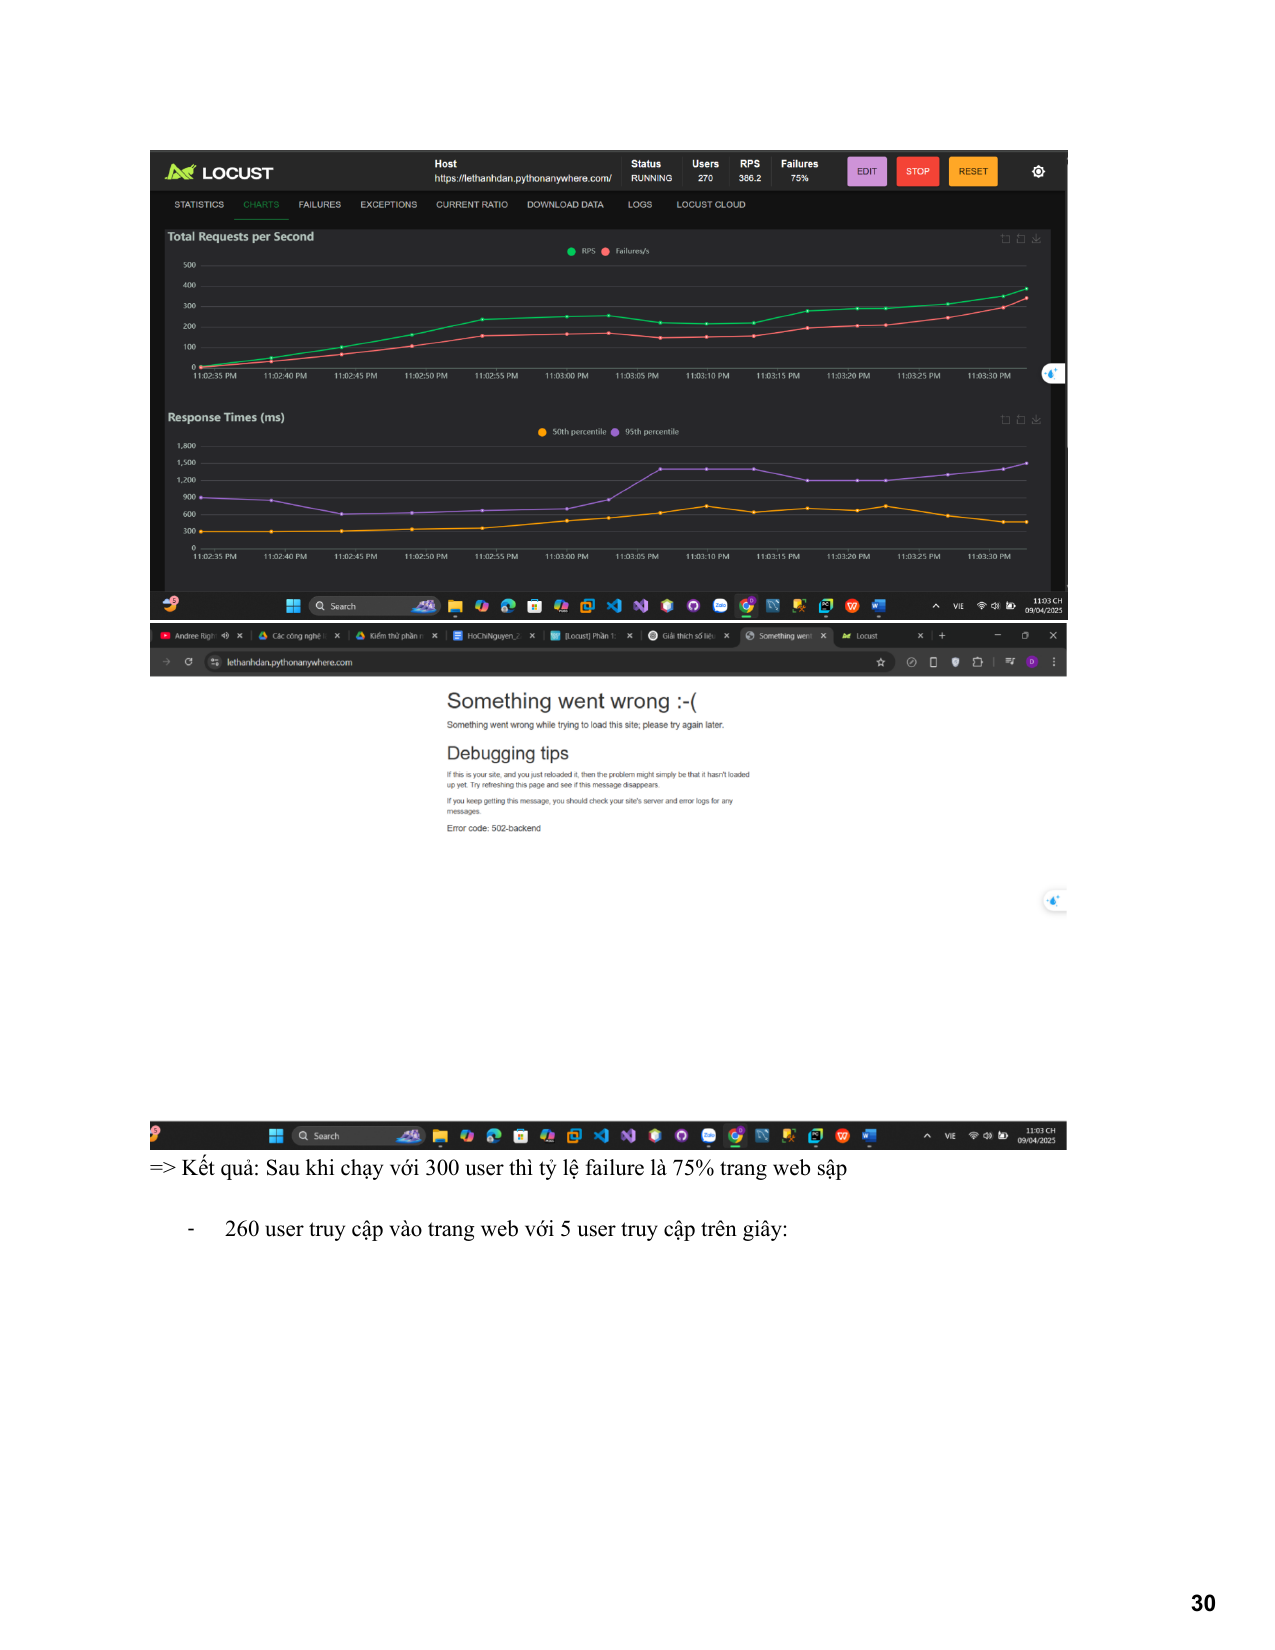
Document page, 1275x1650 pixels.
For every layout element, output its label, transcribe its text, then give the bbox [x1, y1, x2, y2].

picture [150, 623, 1067, 1150]
picture [150, 150, 1068, 620]
text => Kết quả: Sau khi chạy với 300 user thì tỷ lệ failure là 75% trang web sập [150, 1154, 1209, 1180]
list 260 user truy cập vào trang web với 5 user truy cập trên giây: [187, 1214, 1209, 1242]
